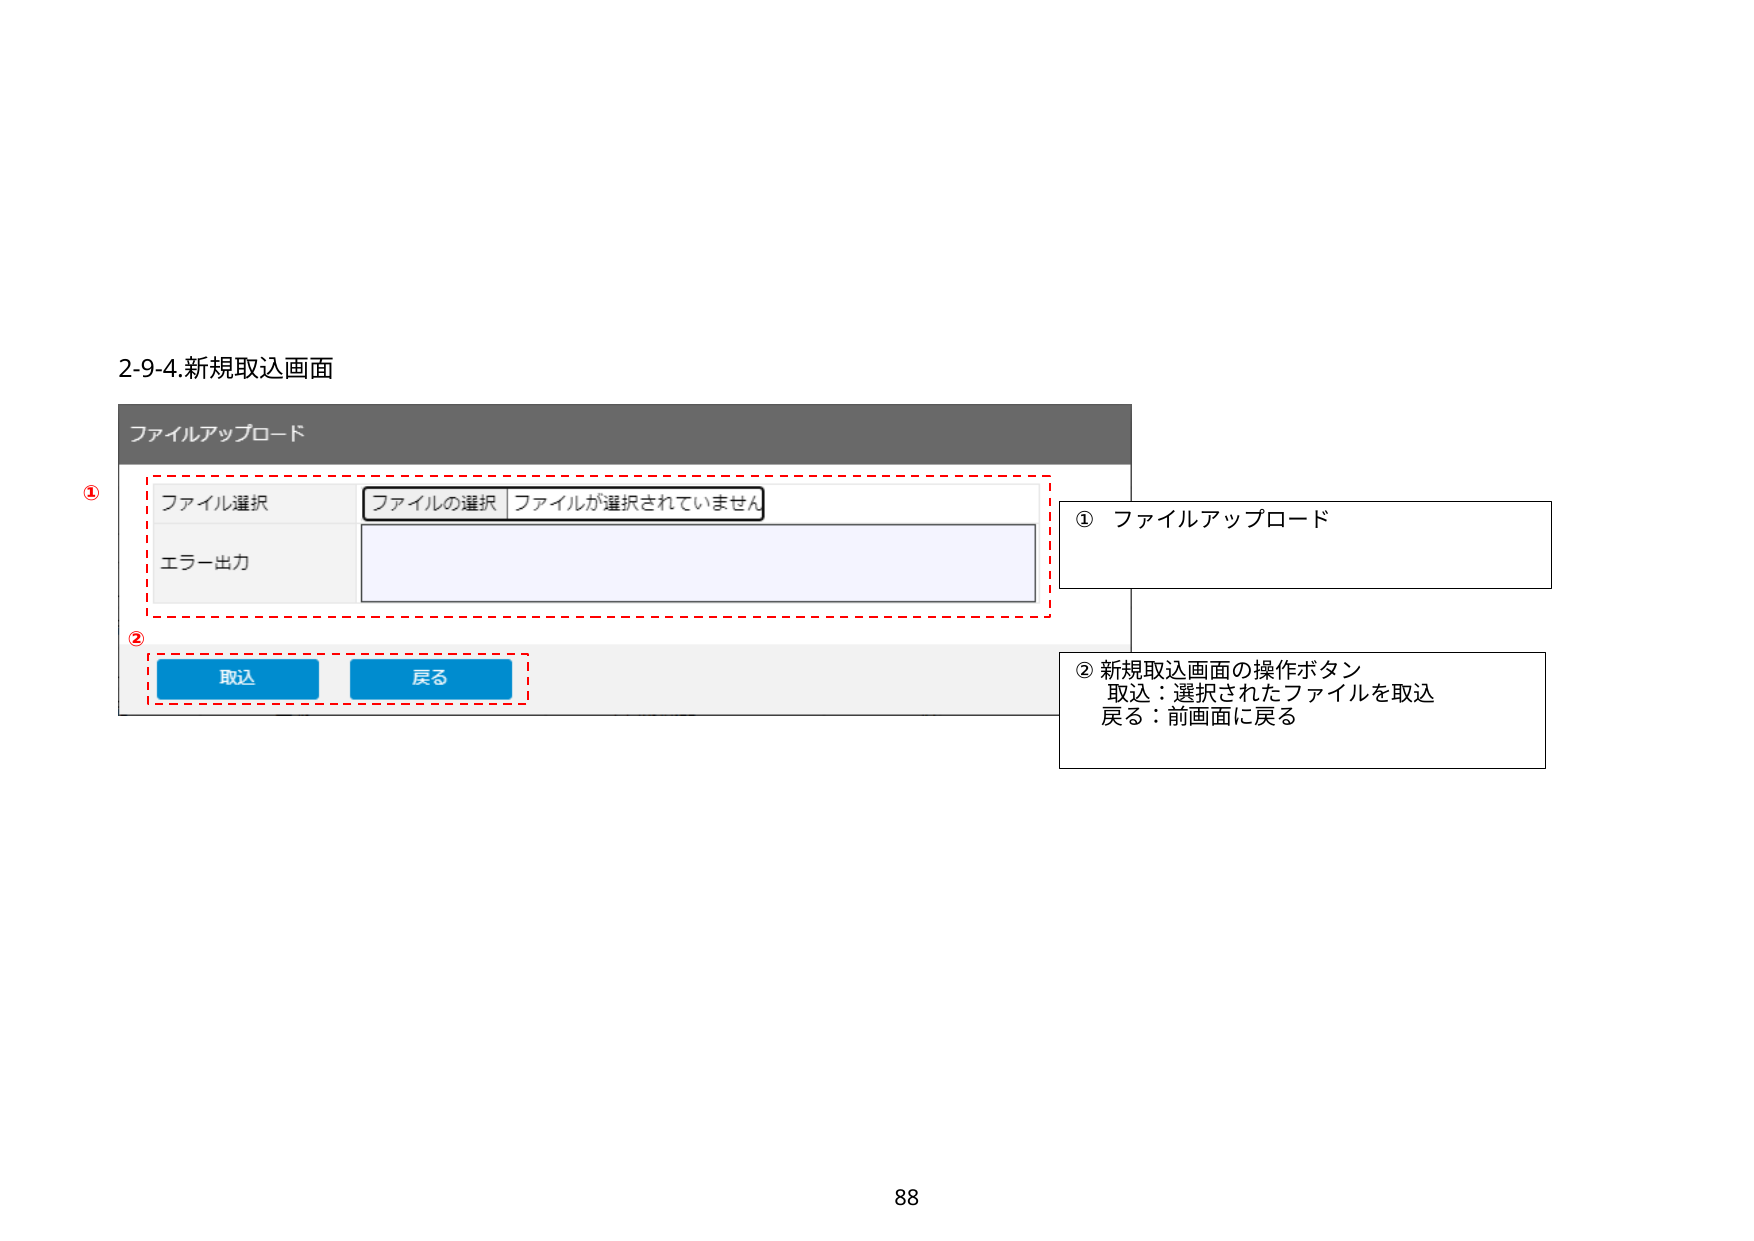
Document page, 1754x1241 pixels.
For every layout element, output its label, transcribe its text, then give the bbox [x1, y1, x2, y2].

subtitle 新規取込画面 [118, 337, 1695, 397]
picture [118, 404, 1132, 716]
